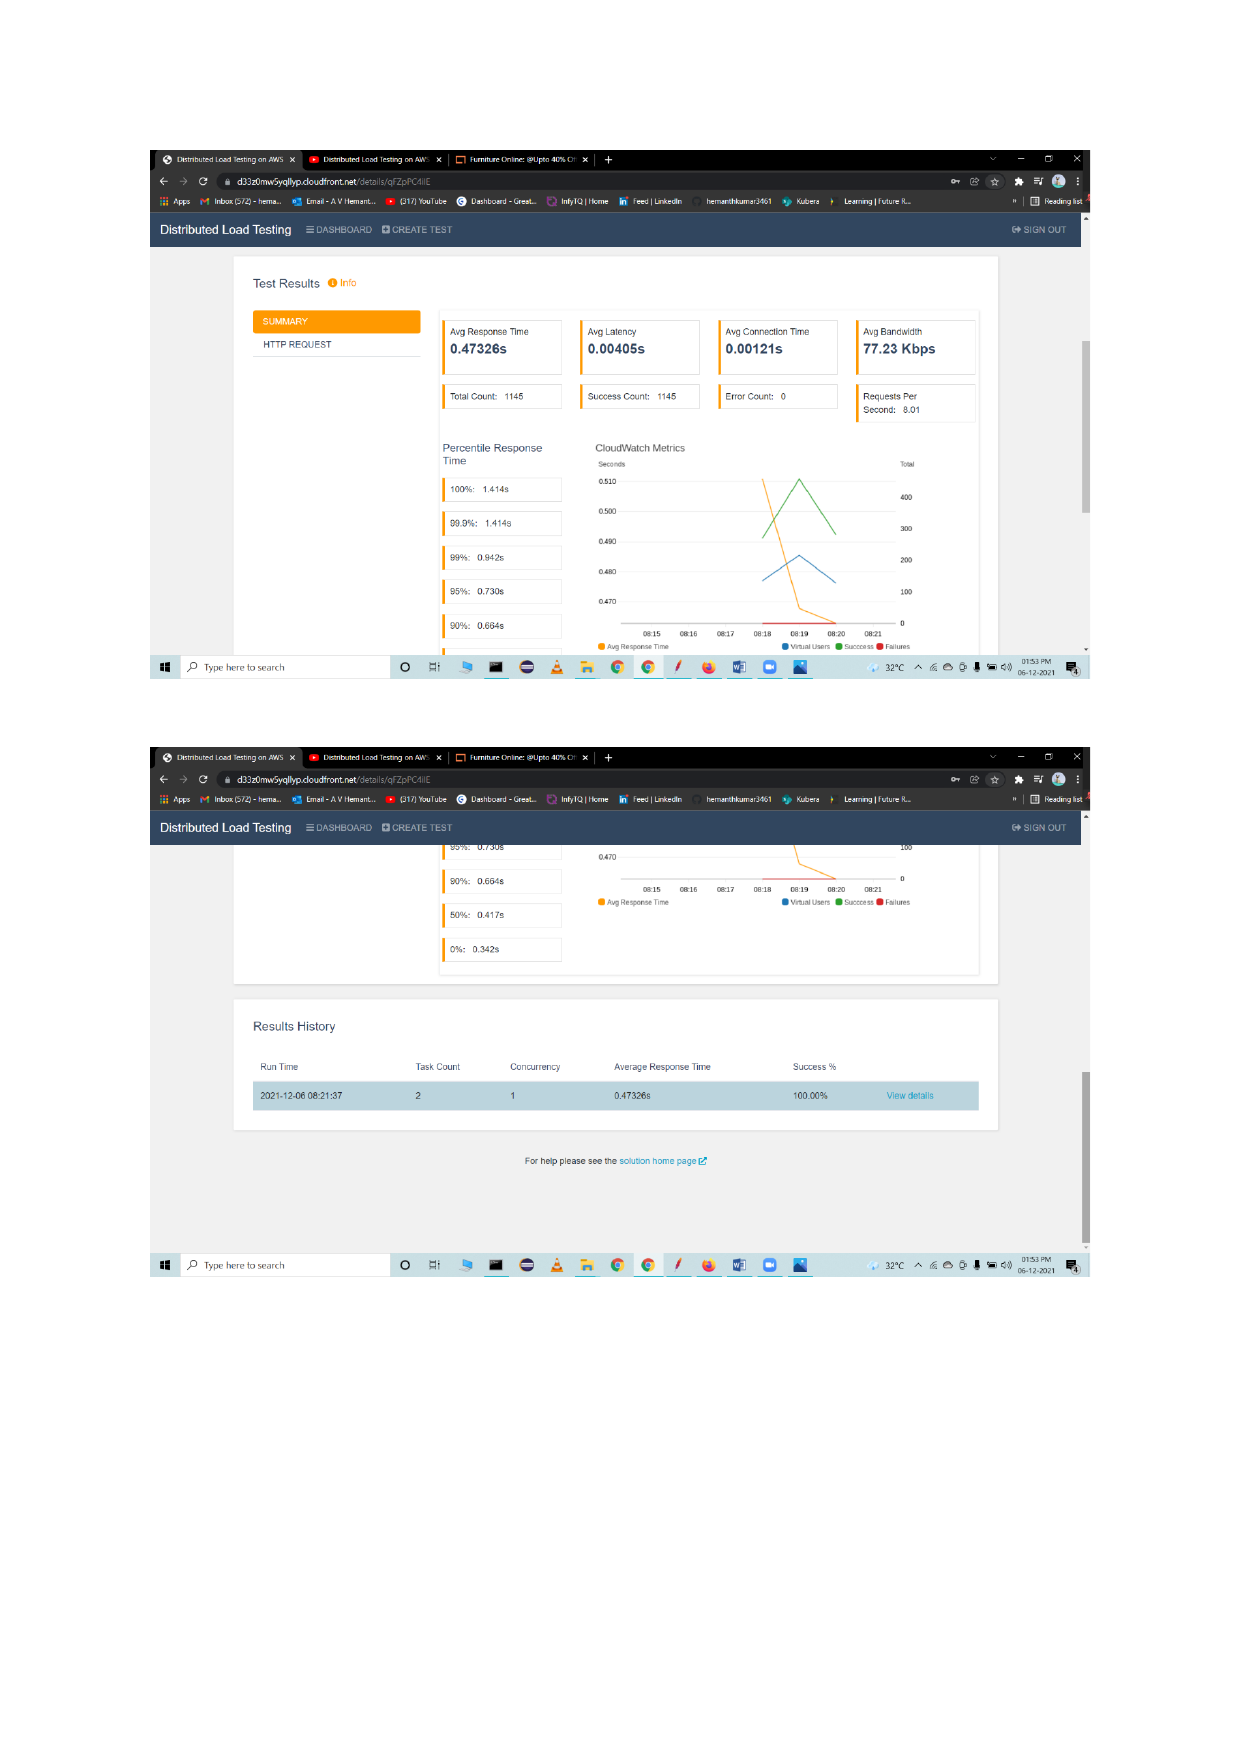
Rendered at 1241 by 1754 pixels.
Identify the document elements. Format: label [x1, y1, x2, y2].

picture [150, 150, 1091, 679]
picture [150, 747, 1091, 1277]
